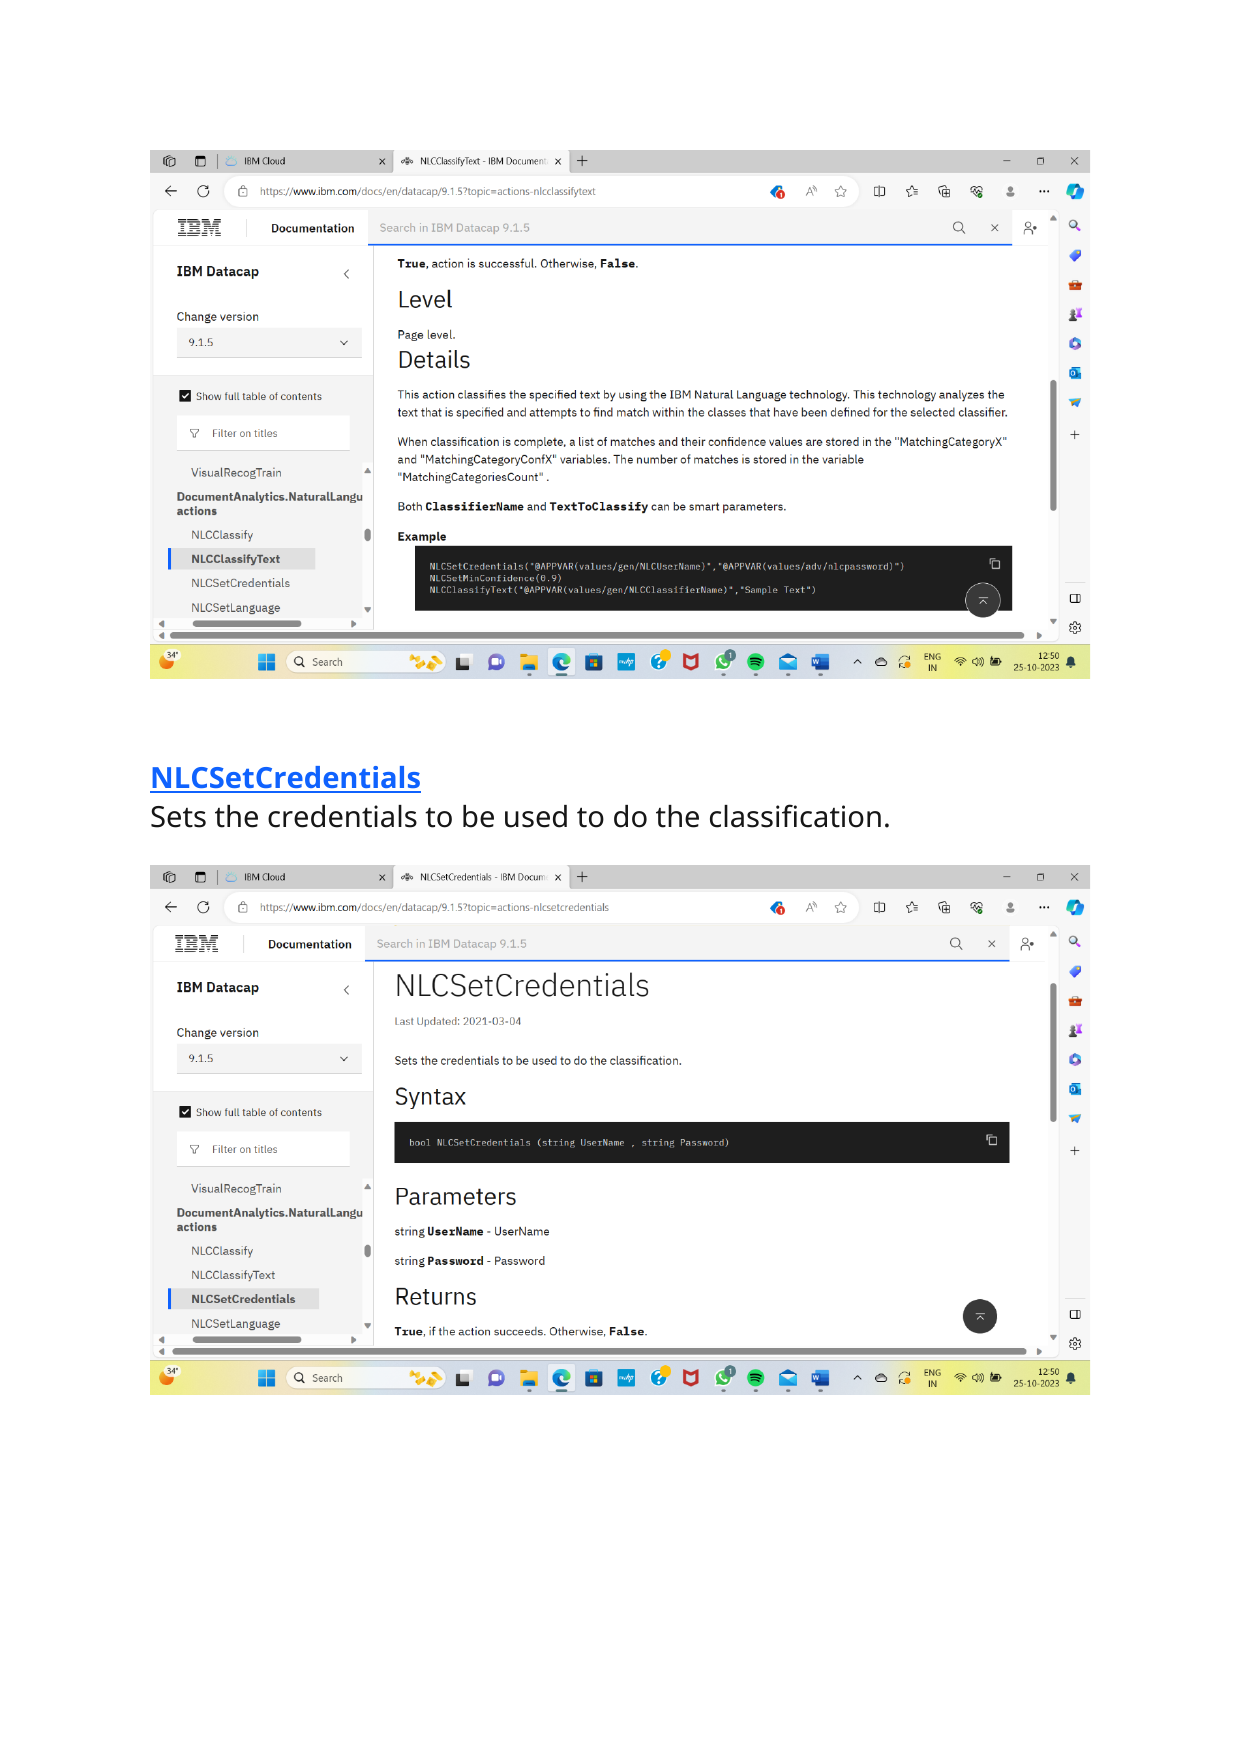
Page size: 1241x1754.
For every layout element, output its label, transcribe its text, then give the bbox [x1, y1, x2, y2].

text NLCSetCredentials Sets the credentials to be used to do the classification. [150, 757, 1090, 836]
picture [150, 150, 1091, 679]
picture [150, 865, 1091, 1395]
